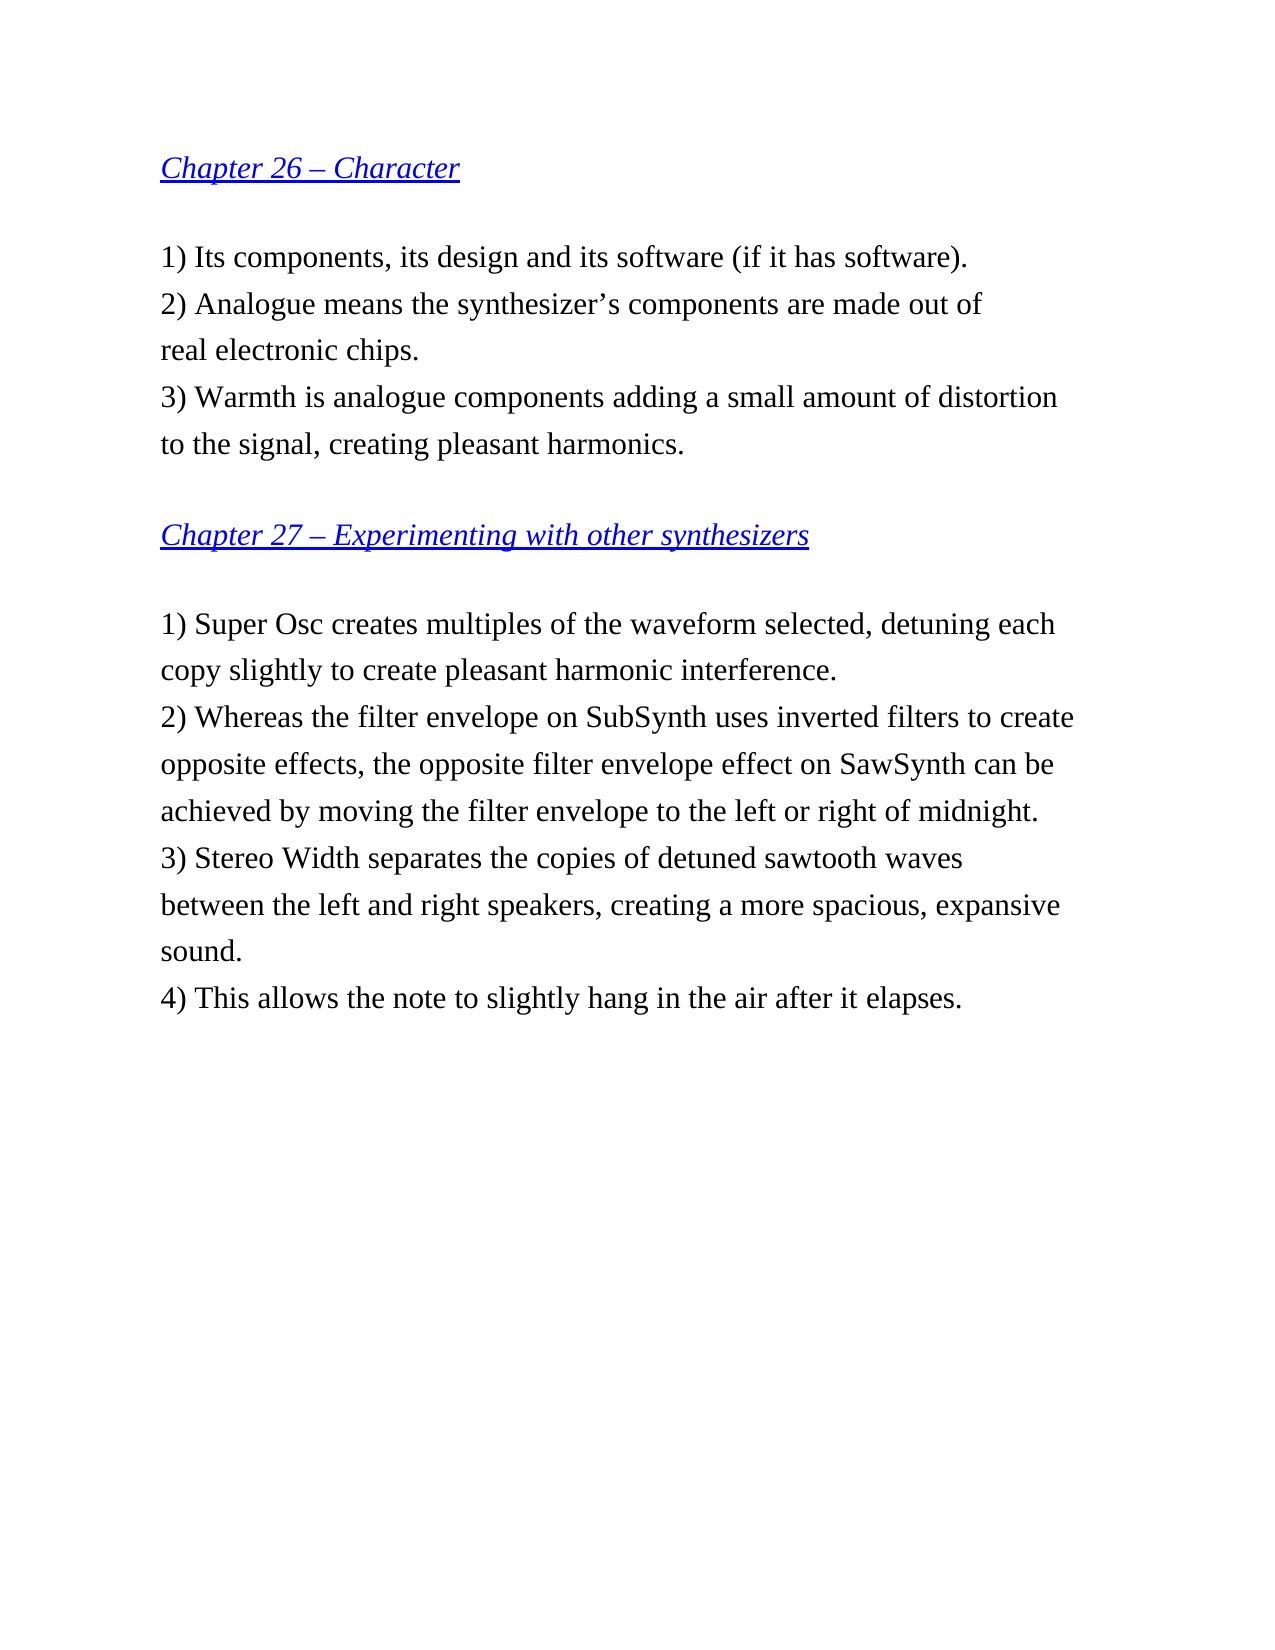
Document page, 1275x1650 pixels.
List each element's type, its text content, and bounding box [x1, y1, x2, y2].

list This allows the note to slightly hang in the air after it elapses. [160, 979, 1275, 1015]
list Super Osc creates multiples of the waveform selected, detuning each copy slightly to create pleasant harmonic interference. [160, 605, 1055, 688]
list Warmth is analogue components adding a small amount of distortion to the signal, creating pleasant harmonics. [160, 378, 1088, 461]
text Chapter 26 – Character [160, 149, 1275, 185]
list Whereas the filter envelope on SubSynth uses inverted filters to create opposite effects, the opposite filter envelope effect on SawSynth can be achieved by moving the filter envelope to the left or right of midnight. [160, 699, 1074, 828]
text Chapter 27 – Experimenting with other synthesizers [160, 516, 1275, 552]
list Analogue means the synthesizer’s components are made out of real electronic chips. [160, 285, 1037, 367]
list Stereo Width separates the copies of detuned sawtooth waves between the left and right speakers, creating a more spacious, expansive sound. [160, 839, 1074, 968]
list Its components, its design and its software (if it has software). [160, 238, 1275, 274]
